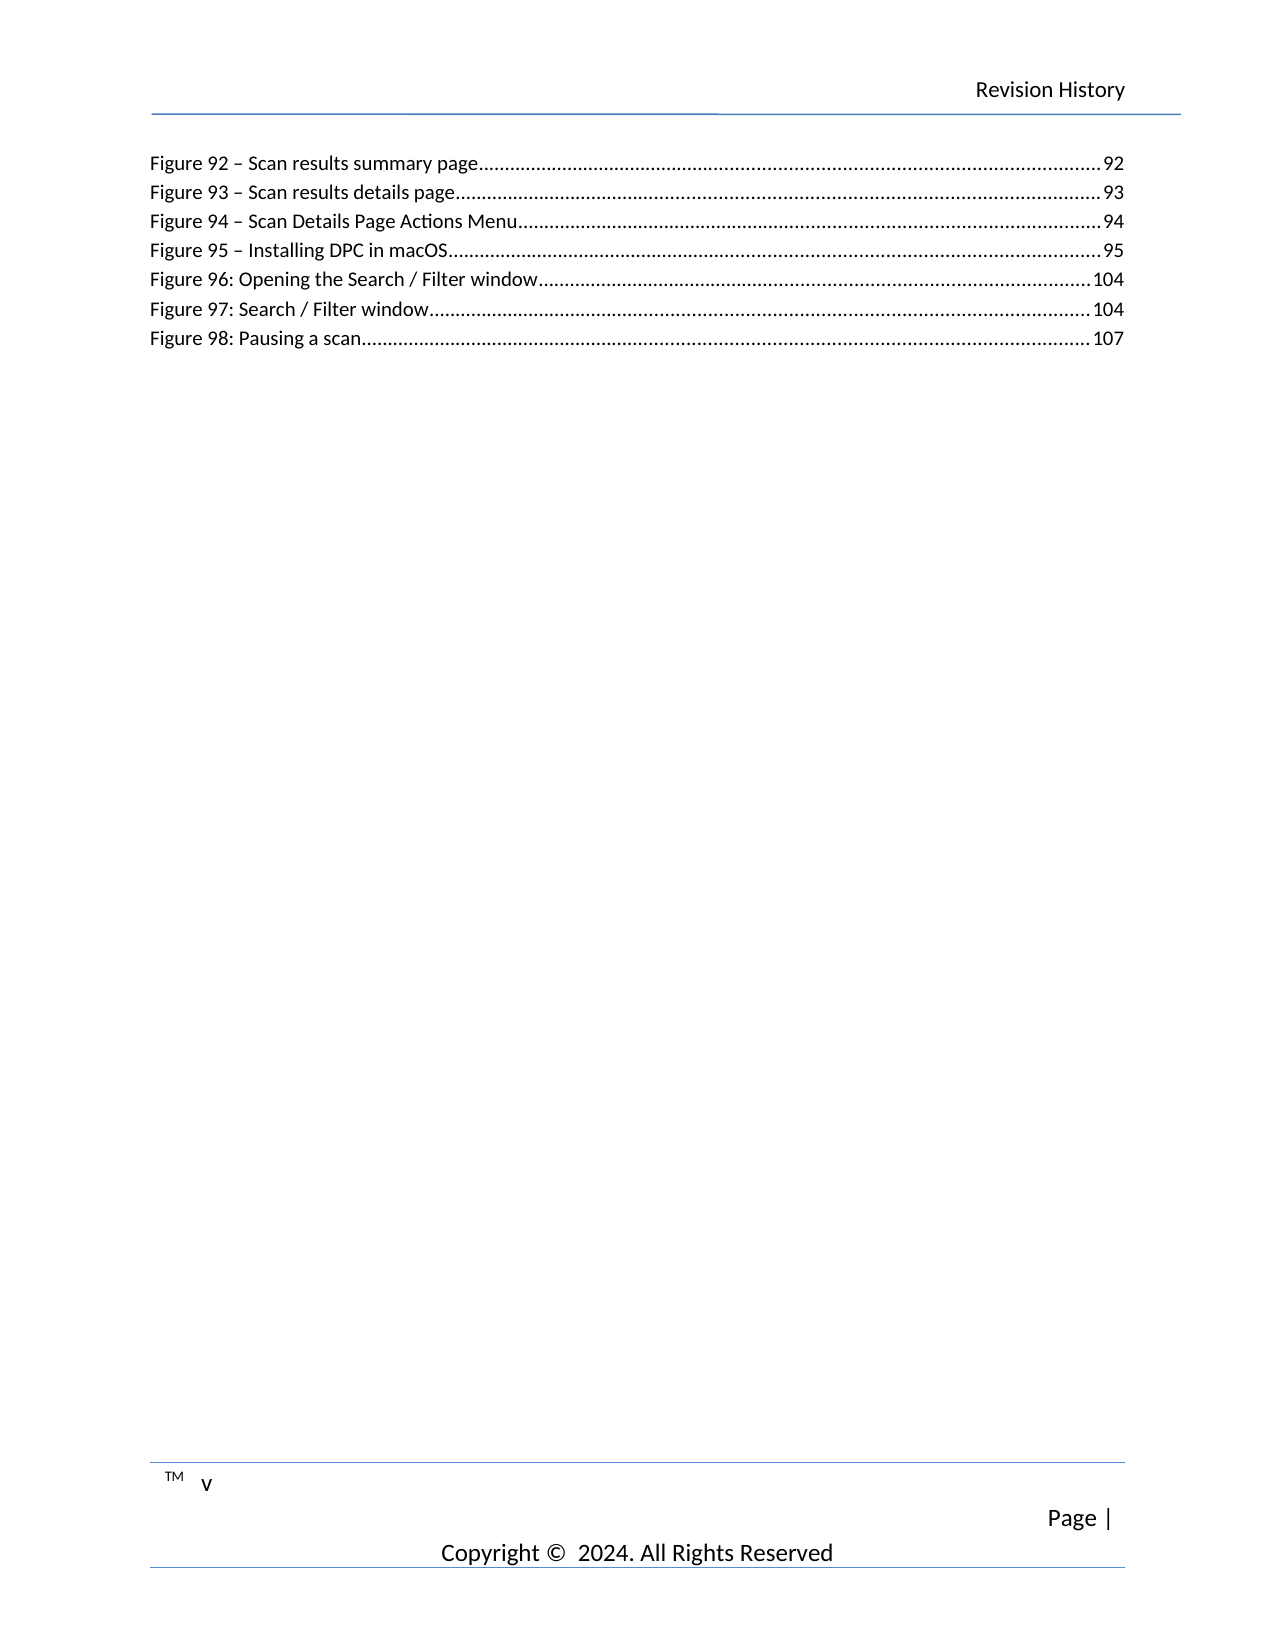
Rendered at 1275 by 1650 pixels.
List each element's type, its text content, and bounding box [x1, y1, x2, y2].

text Figure 93 – Scan results details page 93 [150, 179, 1125, 204]
text Figure 92 – Scan results summary page 92 [150, 150, 1125, 175]
text Figure 94 – Scan Details Page Actions Menu 94 [150, 208, 1125, 234]
text Figure 97: Search / Filter window 104 [150, 296, 1125, 321]
text Figure 98: Pausing a scan 107 [150, 325, 1125, 350]
text Figure 96: Opening the Search / Filter window 104 [150, 267, 1125, 292]
text Figure 95 – Installing DPC in macOS 95 [150, 237, 1125, 263]
